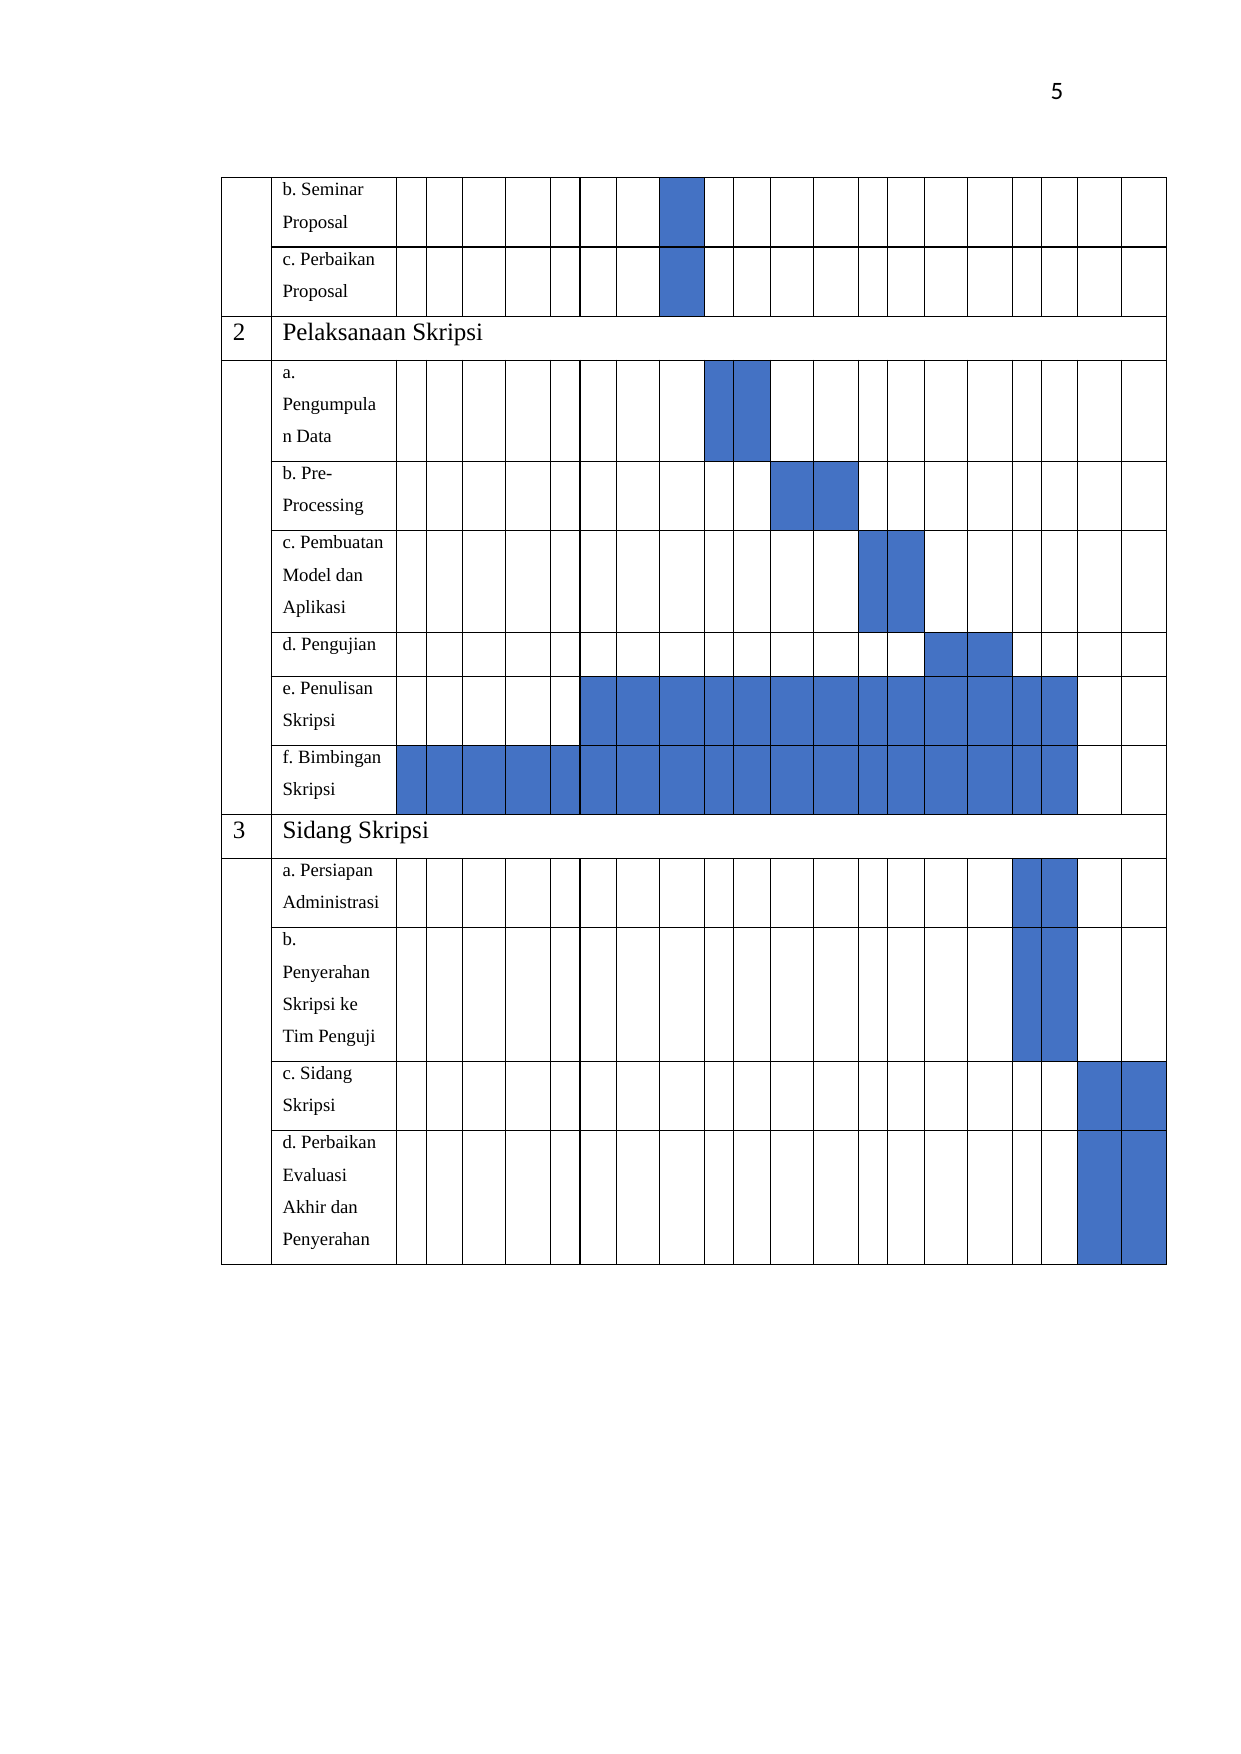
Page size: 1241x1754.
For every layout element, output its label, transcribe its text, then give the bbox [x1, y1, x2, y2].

table_cell [1013, 677, 1041, 745]
table_cell [968, 178, 1012, 246]
table_cell [551, 746, 579, 814]
table_cell [222, 859, 271, 1264]
table_cell [397, 1062, 426, 1130]
table_cell [771, 746, 813, 814]
table_cell [925, 859, 967, 927]
table_cell [1042, 677, 1077, 745]
table_cell [1042, 1062, 1077, 1130]
table_cell [551, 677, 579, 745]
table_cell [1013, 178, 1041, 246]
table_cell [771, 928, 813, 1061]
table_cell [925, 1131, 967, 1264]
table_cell [463, 248, 505, 316]
table_cell [506, 178, 550, 246]
table_cell [660, 677, 704, 745]
table_cell [581, 746, 616, 814]
table_cell [1013, 928, 1041, 1061]
table_cell [506, 1131, 550, 1264]
table_cell [968, 531, 1012, 632]
table_cell [397, 677, 426, 745]
table_cell [660, 1131, 704, 1264]
table_cell [734, 746, 770, 814]
table_cell [397, 178, 426, 246]
table_cell [506, 633, 550, 676]
table_cell [968, 928, 1012, 1061]
table_cell [581, 677, 616, 745]
table_cell [925, 1062, 967, 1130]
table_cell [1078, 1131, 1121, 1264]
table_cell e. Penulisan Skripsi [272, 677, 396, 745]
table_cell [427, 1062, 462, 1130]
table_cell [506, 1062, 550, 1130]
table_cell [1078, 1062, 1121, 1130]
table_cell [506, 248, 550, 316]
table_cell [397, 1131, 426, 1264]
table_cell [1078, 928, 1121, 1061]
table_cell [1122, 1131, 1166, 1264]
table_cell [427, 248, 462, 316]
table_cell [397, 361, 426, 461]
table_cell [581, 928, 616, 1061]
table_cell [1042, 248, 1077, 316]
table_cell [888, 248, 924, 316]
table_cell [1042, 1131, 1077, 1264]
table_cell [1013, 633, 1041, 676]
table_cell [734, 1131, 770, 1264]
table_cell [427, 633, 462, 676]
table_cell [660, 531, 704, 632]
table_cell [463, 1062, 505, 1130]
table_cell [397, 462, 426, 530]
table_cell [814, 677, 858, 745]
table_cell [463, 361, 505, 461]
table_cell [814, 928, 858, 1061]
table_cell [705, 859, 733, 927]
table_cell [463, 859, 505, 927]
table_cell [1013, 1062, 1041, 1130]
table_cell [771, 1131, 813, 1264]
table_cell [463, 1131, 505, 1264]
table_cell [968, 677, 1012, 745]
table_cell [551, 361, 579, 461]
table_cell [968, 462, 1012, 530]
table_cell [771, 462, 813, 530]
table_cell [771, 361, 813, 461]
table_cell [427, 677, 462, 745]
table_cell [925, 178, 967, 246]
table_cell [1078, 746, 1121, 814]
table_cell [427, 928, 462, 1061]
table_cell [463, 531, 505, 632]
table_cell [925, 633, 967, 676]
table_cell [1122, 462, 1166, 530]
table_cell [463, 178, 505, 246]
table_cell [734, 677, 770, 745]
table_cell [551, 1131, 579, 1264]
table_cell [1078, 178, 1121, 246]
table_cell 3 [222, 815, 271, 858]
table_cell [660, 1062, 704, 1130]
table_cell [1013, 361, 1041, 461]
table_cell [1078, 633, 1121, 676]
table_cell [859, 462, 887, 530]
table_cell [617, 462, 659, 530]
table_cell [734, 928, 770, 1061]
table_cell [814, 746, 858, 814]
table_cell [397, 928, 426, 1061]
table_cell [660, 746, 704, 814]
table_cell [551, 178, 579, 246]
table_cell [463, 633, 505, 676]
table_cell [617, 531, 659, 632]
table_cell [1042, 361, 1077, 461]
table_cell [1013, 859, 1041, 927]
table_cell [814, 859, 858, 927]
table_cell [463, 462, 505, 530]
table_cell [1122, 1062, 1166, 1130]
table_cell c. Pembuatan Model dan Aplikasi [272, 531, 396, 632]
table_cell [551, 1062, 579, 1130]
table_cell [814, 1131, 858, 1264]
table_cell [814, 531, 858, 632]
table_cell [1122, 746, 1166, 814]
table_cell [968, 361, 1012, 461]
table_cell [814, 633, 858, 676]
table_cell [397, 859, 426, 927]
table_cell [660, 248, 704, 316]
table_cell [581, 531, 616, 632]
table_cell [968, 1131, 1012, 1264]
table_cell [617, 928, 659, 1061]
table_cell [925, 361, 967, 461]
table_cell [660, 462, 704, 530]
table_cell [551, 859, 579, 927]
table_cell [859, 633, 887, 676]
table_cell [617, 361, 659, 461]
table_cell [617, 178, 659, 246]
table_cell [1042, 746, 1077, 814]
table_cell [1013, 531, 1041, 632]
table_cell [1078, 248, 1121, 316]
table_cell [1122, 361, 1166, 461]
table_cell [581, 633, 616, 676]
table_cell [617, 248, 659, 316]
table_cell [1122, 248, 1166, 316]
table_cell [1122, 928, 1166, 1061]
table_cell [1042, 633, 1077, 676]
table_cell [581, 1062, 616, 1130]
table_cell [968, 746, 1012, 814]
table_cell [771, 248, 813, 316]
table_cell [427, 531, 462, 632]
table_cell [617, 859, 659, 927]
table_cell [814, 1062, 858, 1130]
table_cell [660, 633, 704, 676]
table_cell [705, 361, 733, 461]
table_cell [427, 859, 462, 927]
table_cell [660, 361, 704, 461]
table_cell [1078, 462, 1121, 530]
table_cell [771, 1062, 813, 1130]
table_cell [859, 361, 887, 461]
table_cell [1042, 859, 1077, 927]
table_cell [705, 1062, 733, 1130]
table_cell [925, 928, 967, 1061]
table_cell [660, 178, 704, 246]
table_cell [888, 462, 924, 530]
table_cell [925, 462, 967, 530]
table_cell [1013, 248, 1041, 316]
table_cell [397, 746, 426, 814]
table_cell [506, 361, 550, 461]
table_cell [427, 178, 462, 246]
table_cell f. Bimbingan Skripsi [272, 746, 396, 814]
table_cell [463, 746, 505, 814]
table_cell Pelaksanaan Skripsi [272, 317, 1166, 359]
table_cell [734, 248, 770, 316]
table_cell [771, 178, 813, 246]
table_cell [581, 462, 616, 530]
table_cell [551, 248, 579, 316]
table_cell [734, 531, 770, 632]
table_cell [222, 178, 271, 316]
table_cell 2 [222, 317, 271, 359]
table_cell [888, 1131, 924, 1264]
table_cell [705, 178, 733, 246]
table_cell [397, 531, 426, 632]
table_cell [888, 928, 924, 1061]
table_cell [705, 531, 733, 632]
table_cell [859, 248, 887, 316]
table_cell [660, 928, 704, 1061]
table_cell [1122, 178, 1166, 246]
table_cell [427, 361, 462, 461]
table_cell [888, 1062, 924, 1130]
table_cell [925, 677, 967, 745]
table_cell [1042, 531, 1077, 632]
table_cell [771, 633, 813, 676]
table_cell [888, 859, 924, 927]
table_cell [771, 859, 813, 927]
table_cell a. Persiapan Administrasi [272, 859, 396, 927]
table_cell [859, 178, 887, 246]
table_cell [771, 677, 813, 745]
table_cell c. Sidang Skripsi [272, 1062, 396, 1130]
table_cell [397, 633, 426, 676]
table_cell [888, 178, 924, 246]
table_cell [925, 746, 967, 814]
table_cell [859, 928, 887, 1061]
table_cell [734, 633, 770, 676]
table_cell [581, 1131, 616, 1264]
table_cell a. Pengumpulan Data [272, 361, 396, 461]
table_cell [1013, 1131, 1041, 1264]
table_cell [859, 859, 887, 927]
table_cell [617, 677, 659, 745]
table_cell [427, 462, 462, 530]
table_cell [617, 1062, 659, 1130]
table_cell [506, 928, 550, 1061]
table_cell [705, 746, 733, 814]
table_cell b. Seminar Proposal [272, 178, 396, 246]
table_cell [551, 633, 579, 676]
table_cell [705, 677, 733, 745]
table_cell [859, 1062, 887, 1130]
table_cell b. Pre-Processing [272, 462, 396, 530]
table_cell [506, 746, 550, 814]
table_cell [888, 633, 924, 676]
table_cell [705, 928, 733, 1061]
table_cell [734, 178, 770, 246]
table_cell [617, 746, 659, 814]
table_cell b. Penyerahan Skripsi ke Tim Penguji [272, 928, 396, 1061]
table_cell [617, 1131, 659, 1264]
table_cell [705, 633, 733, 676]
table_cell [1122, 633, 1166, 676]
table_cell [1122, 677, 1166, 745]
table_cell [859, 1131, 887, 1264]
table_cell [734, 361, 770, 461]
table_cell [859, 531, 887, 632]
table_cell [397, 248, 426, 316]
table_cell [888, 677, 924, 745]
table_cell [1013, 746, 1041, 814]
table_cell [705, 462, 733, 530]
table_cell d. Pengujian [272, 633, 396, 676]
table_cell [551, 531, 579, 632]
table_cell [1042, 462, 1077, 530]
table_cell [581, 859, 616, 927]
table_cell [888, 746, 924, 814]
table_cell [1013, 462, 1041, 530]
table_cell [1122, 859, 1166, 927]
table_cell Sidang Skripsi [272, 815, 1166, 858]
table_cell [734, 462, 770, 530]
table_cell [551, 462, 579, 530]
table_cell [734, 859, 770, 927]
table_cell [506, 859, 550, 927]
table_cell [814, 361, 858, 461]
table_cell [551, 928, 579, 1061]
table_cell [859, 677, 887, 745]
table_cell [1122, 531, 1166, 632]
table_cell [705, 1131, 733, 1264]
table_cell [771, 531, 813, 632]
table_cell c. Perbaikan Proposal [272, 248, 396, 316]
table_cell d. Perbaikan Evaluasi Akhir dan Penyerahan [272, 1131, 396, 1264]
table_cell [888, 361, 924, 461]
table_cell [1042, 178, 1077, 246]
table_cell [1078, 677, 1121, 745]
table_cell [814, 178, 858, 246]
table_cell [1078, 531, 1121, 632]
table_cell [506, 677, 550, 745]
table_cell [968, 633, 1012, 676]
table_cell [427, 1131, 462, 1264]
table_cell [814, 462, 858, 530]
table_cell [506, 531, 550, 632]
table_cell [968, 859, 1012, 927]
table_cell [925, 248, 967, 316]
table_cell [1078, 361, 1121, 461]
table_cell [968, 248, 1012, 316]
table_cell [1078, 859, 1121, 927]
table_cell [506, 462, 550, 530]
table_cell [581, 248, 616, 316]
table_cell [222, 361, 271, 814]
table_cell [968, 1062, 1012, 1130]
table_cell [1042, 928, 1077, 1061]
table_cell [581, 361, 616, 461]
table_cell [463, 928, 505, 1061]
table_cell [814, 248, 858, 316]
table_cell [660, 859, 704, 927]
table_cell [463, 677, 505, 745]
table_cell [925, 531, 967, 632]
table_cell [734, 1062, 770, 1130]
table_cell [705, 248, 733, 316]
table_cell [581, 178, 616, 246]
table_cell [888, 531, 924, 632]
table_cell [617, 633, 659, 676]
table_cell [859, 746, 887, 814]
table_cell [427, 746, 462, 814]
